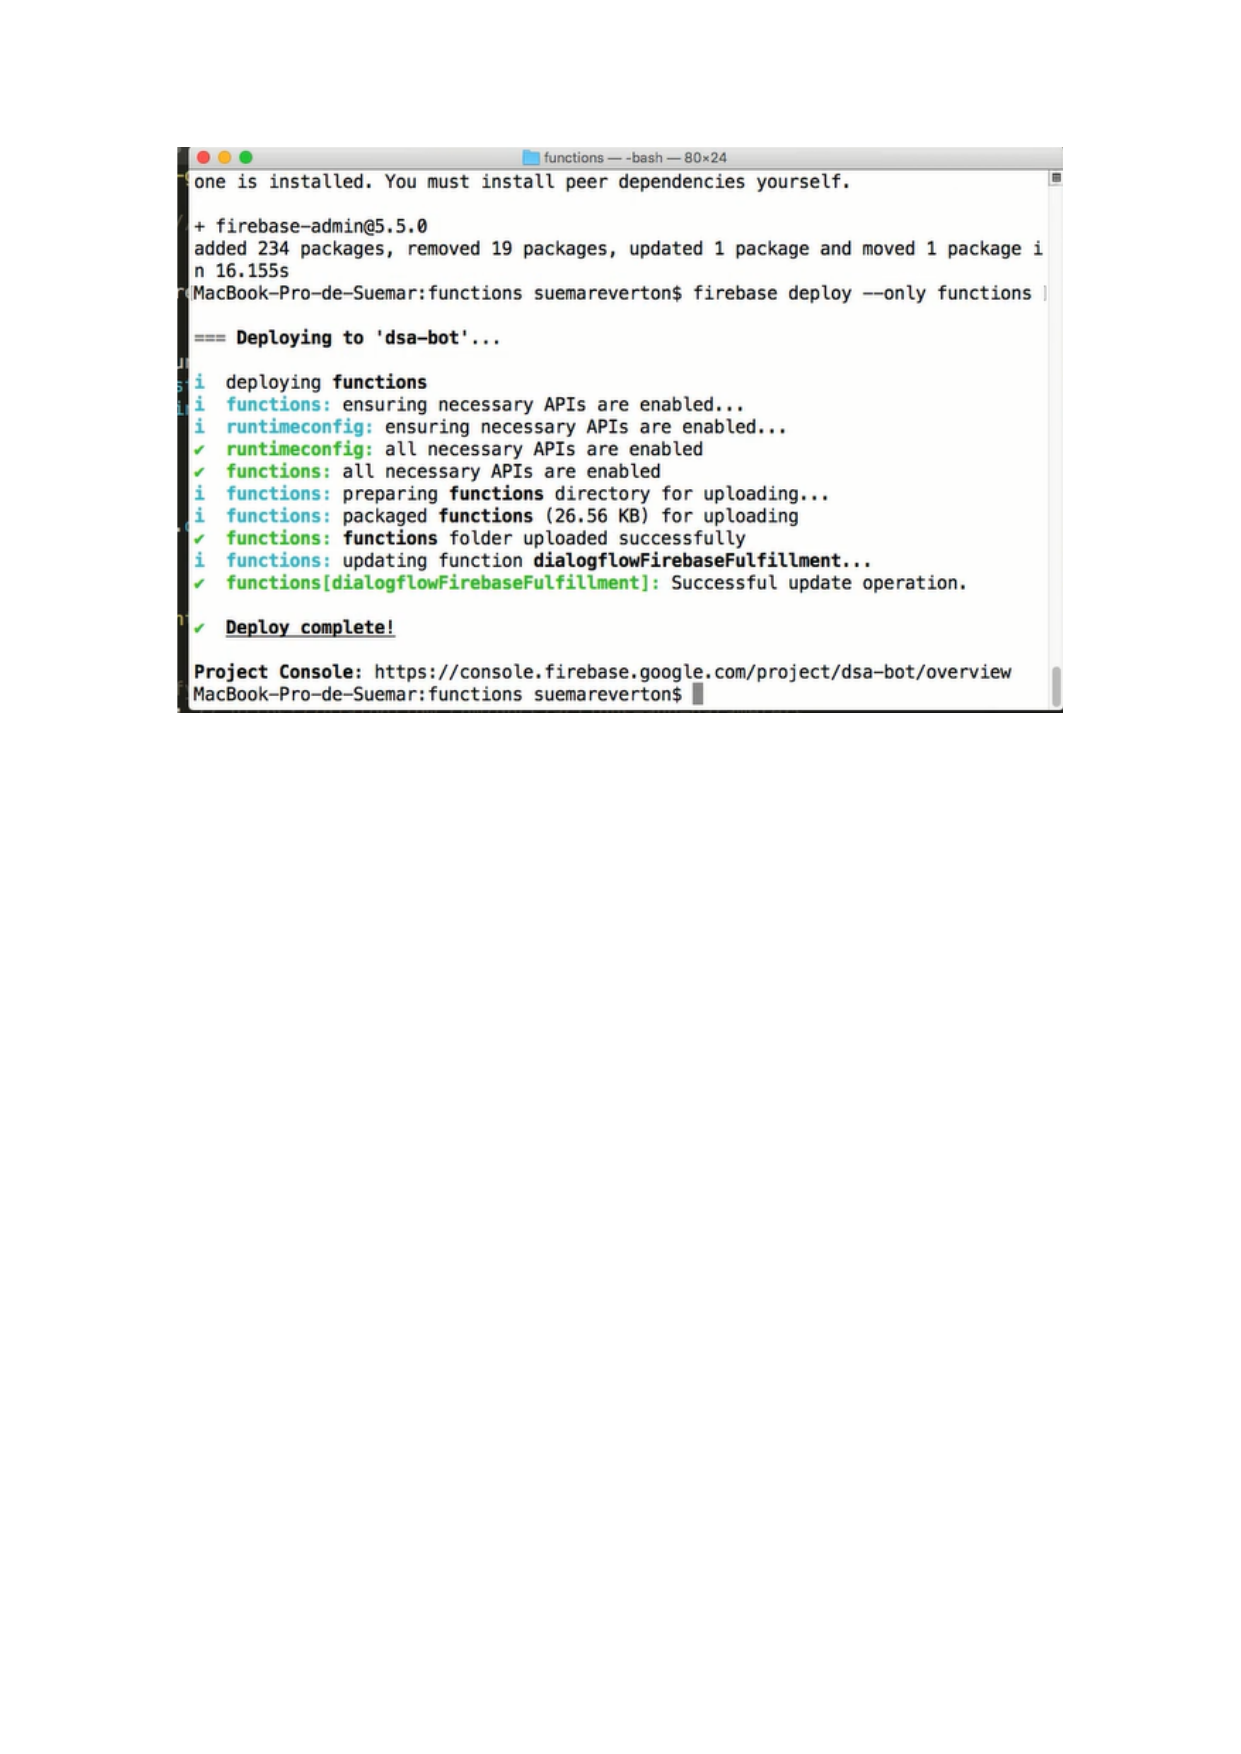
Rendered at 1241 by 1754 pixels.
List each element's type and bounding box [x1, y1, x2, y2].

picture [177, 147, 1063, 713]
